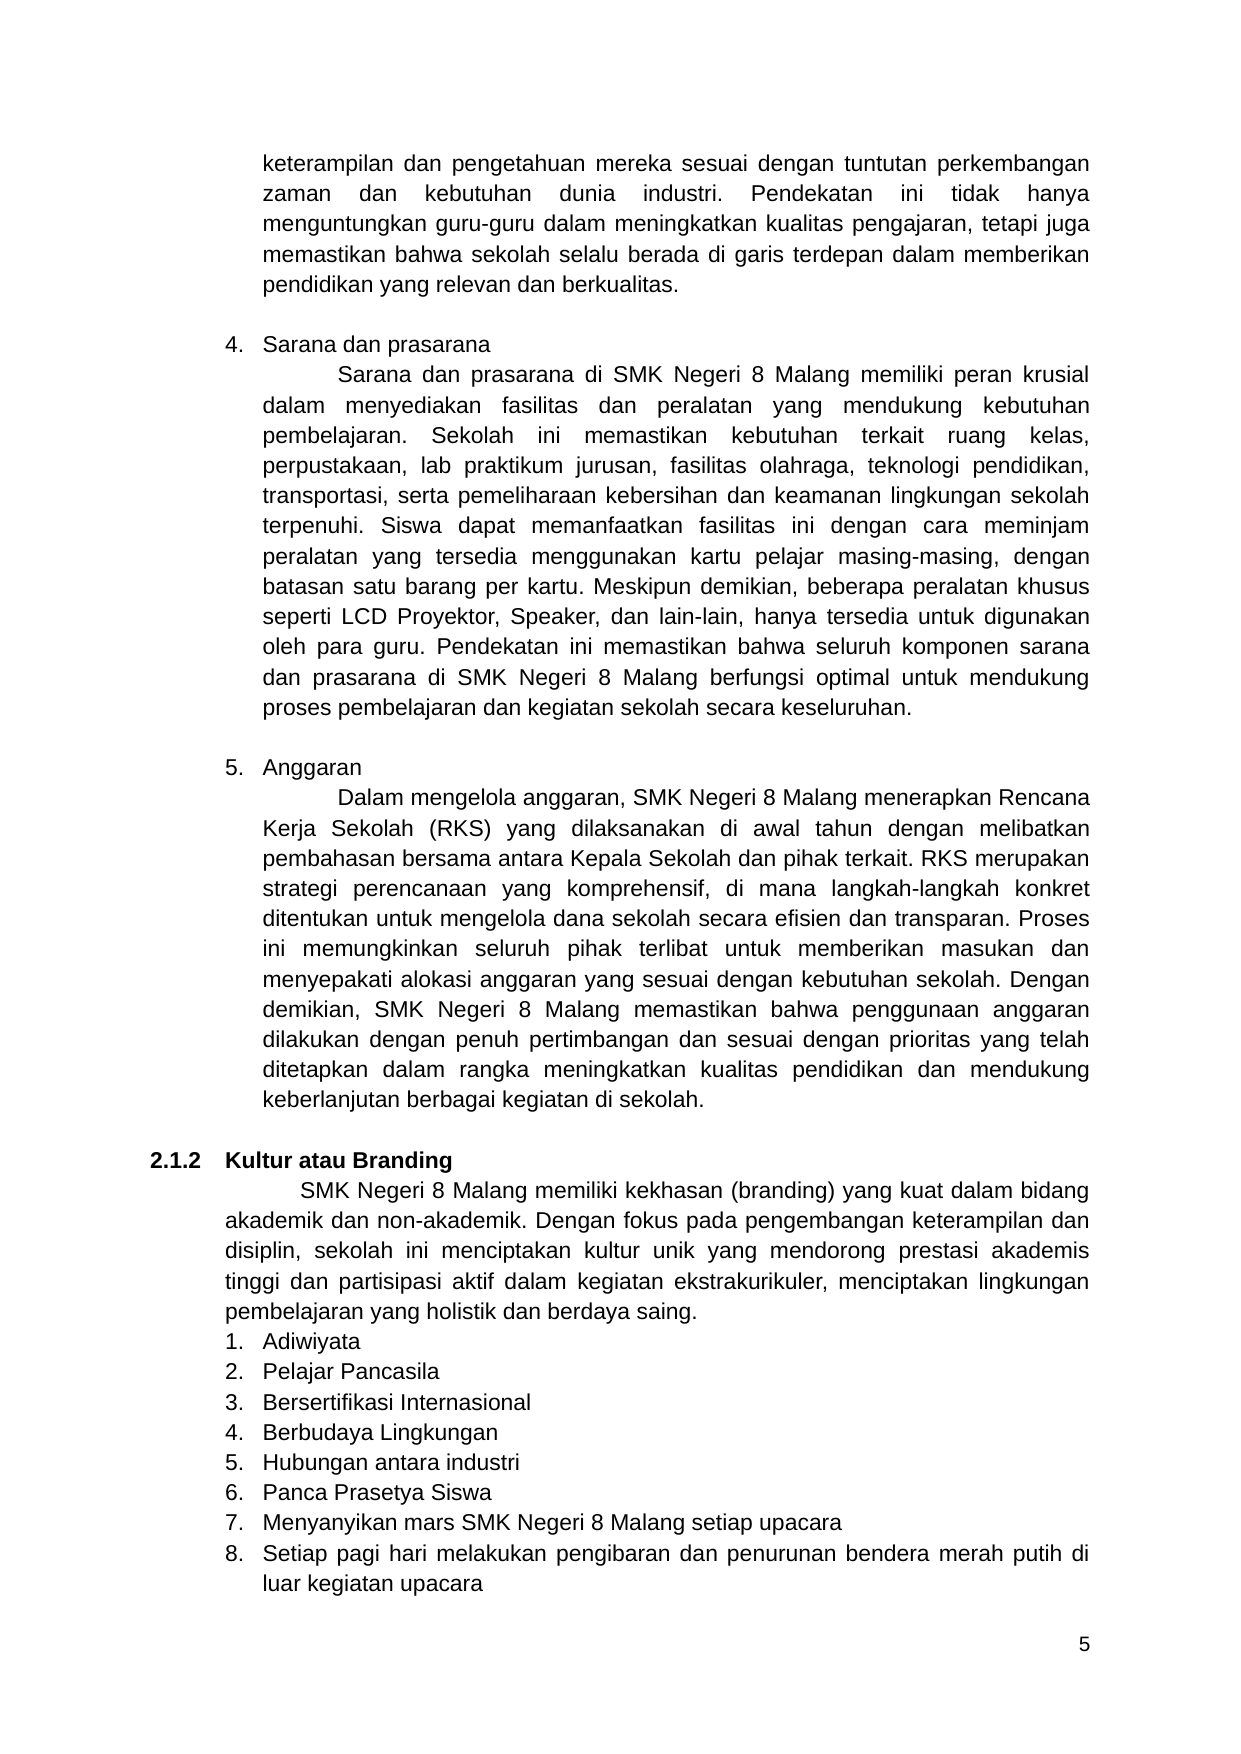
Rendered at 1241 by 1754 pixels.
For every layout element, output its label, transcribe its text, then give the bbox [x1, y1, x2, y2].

list Setiap pagi hari melakukan pengibaran dan penurunan bendera merah putih di luar kegiatan upacara [225, 1539, 1090, 1596]
list Berbudaya Lingkungan [225, 1419, 1090, 1445]
list Panca Prasetya Siswa [225, 1479, 1090, 1506]
text SMK Negeri 8 Malang memiliki kekhasan (branding) yang kuat dalam bidang akademik dan non-akademik. Dengan fokus pada pengembangan keterampilan dan disiplin, sekolah ini menciptakan kultur unik yang mendorong prestasi akademis tinggi dan partisipasi aktif dalam kegiatan ekstrakurikuler, menciptakan lingkungan pembelajaran yang holistik dan berdaya saing. [225, 1177, 1090, 1324]
list Bersertifikasi Internasional [225, 1388, 1090, 1415]
list Sarana dan prasarana [225, 331, 1090, 358]
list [262, 150, 1090, 297]
list Pelajar Pancasila [225, 1358, 1090, 1385]
list Menyanyikan mars SMK Negeri 8 Malang setiap upacara [225, 1509, 1090, 1536]
subtitle Kultur atau Branding [150, 1147, 1090, 1173]
list Sarana dan prasarana di SMK Negeri 8 Malang memiliki peran krusial dalam menyediakan fasilitas dan peralatan yang mendukung kebutuhan pembelajaran. Sekolah ini memastikan kebutuhan terkait ruang kelas, perpustakaan, lab praktikum jurusan, fasilitas olahraga, teknologi pendidikan, transportasi, serta pemeliharaan kebersihan dan keamanan lingkungan sekolah terpenuhi. Siswa dapat memanfaatkan fasilitas ini dengan cara meminjam peralatan yang tersedia menggunakan kartu pelajar masing-masing, dengan batasan satu barang per kartu. Meskipun demikian, beberapa peralatan khusus seperti LCD Proyektor, Speaker, dan lain-lain, hanya tersedia untuk digunakan oleh para guru. Pendekatan ini memastikan bahwa seluruh komponen sarana dan prasarana di SMK Negeri 8 Malang berfungsi optimal untuk mendukung proses pembelajaran dan kegiatan sekolah secara keseluruhan. [262, 361, 1090, 720]
list Adiwiyata [225, 1328, 1090, 1354]
list Anggaran [225, 754, 1090, 781]
list Hubungan antara industri [225, 1449, 1090, 1475]
list Dalam mengelola anggaran, SMK Negeri 8 Malang menerapkan Rencana Kerja Sekolah (RKS) yang dilaksanakan di awal tahun dengan melibatkan pembahasan bersama antara Kepala Sekolah dan pihak terkait. RKS merupakan strategi perencanaan yang komprehensif, di mana langkah-langkah konkret ditentukan untuk mengelola dana sekolah secara efisien dan transparan. Proses ini memungkinkan seluruh pihak terlibat untuk memberikan masukan dan menyepakati alokasi anggaran yang sesuai dengan kebutuhan sekolah. Dengan demikian, SMK Negeri 8 Malang memastikan bahwa penggunaan anggaran dilakukan dengan penuh pertimbangan dan sesuai dengan prioritas yang telah ditetapkan dalam rangka meningkatkan kualitas pendidikan dan mendukung keberlanjutan berbagai kegiatan di sekolah. [262, 784, 1090, 1113]
